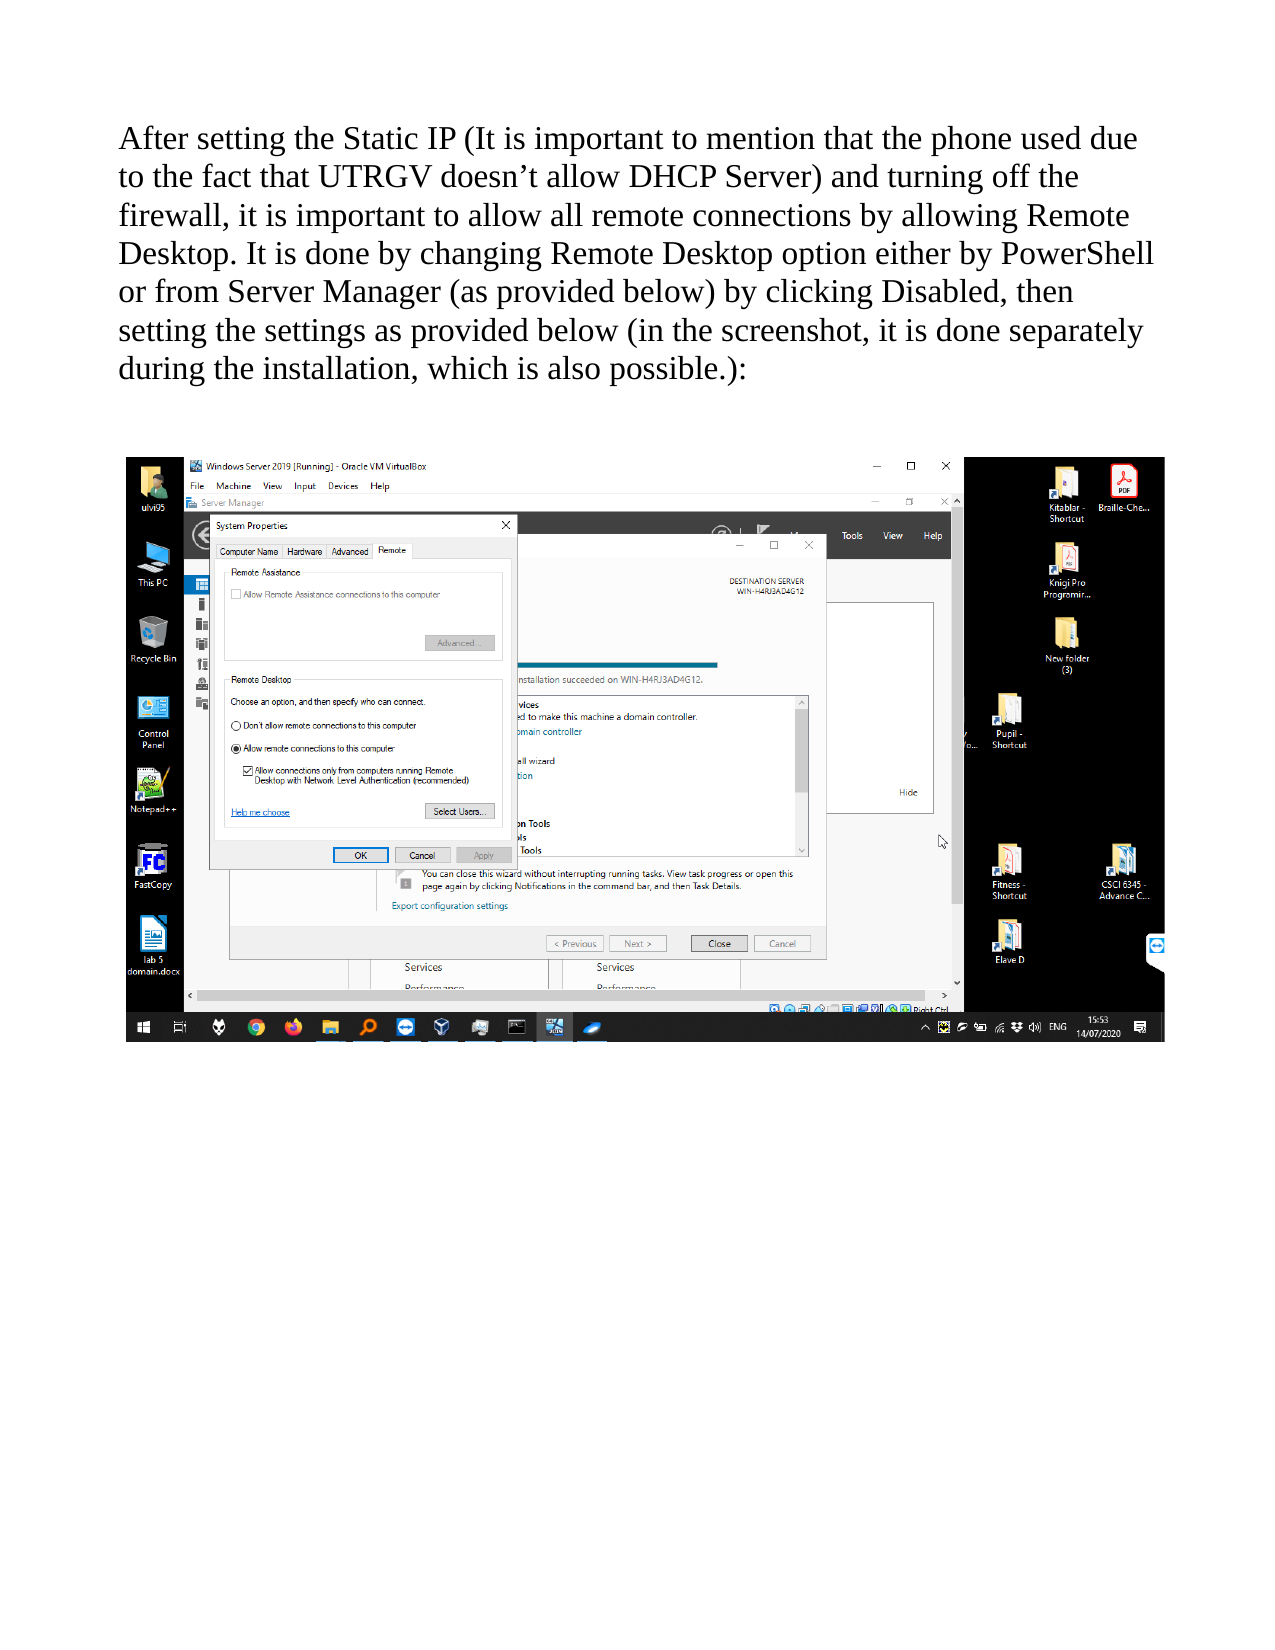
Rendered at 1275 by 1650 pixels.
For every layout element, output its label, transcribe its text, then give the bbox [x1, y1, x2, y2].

text After setting the Static IP (It is important to mention that the phone used due to the fact that UTRGV doesn’t allow DHCP Server) and turning off the firewall, it is important to allow all remote connections by allowing Remote Desktop. It is done by changing Remote Desktop option either by PowerShell or from Server Manager (as provided below) by clicking Disabled, then setting the settings as provided below (in the screenshot, it is done separately during the installation, which is also possible.): [118, 118, 1157, 386]
picture [126, 457, 1165, 1042]
